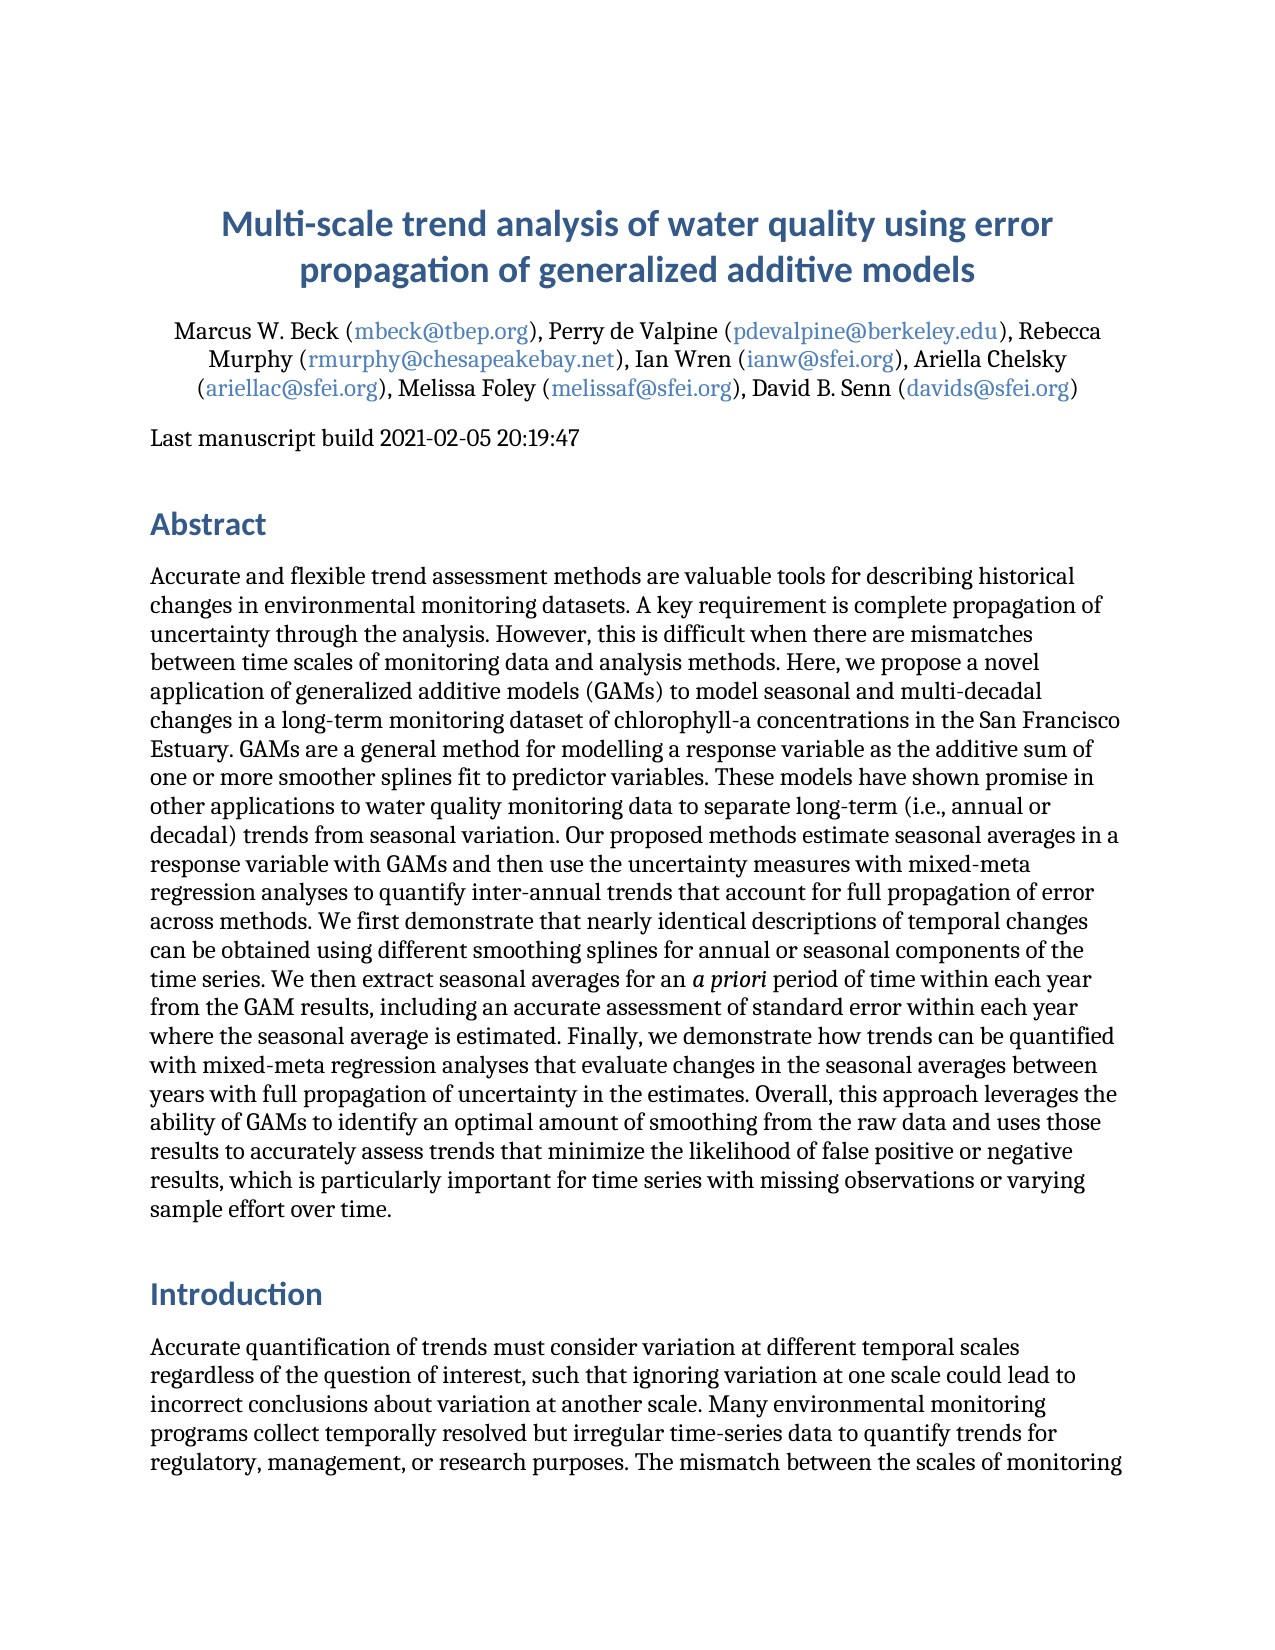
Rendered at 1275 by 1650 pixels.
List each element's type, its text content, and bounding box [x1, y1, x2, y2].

text Accurate and flexible trend assessment methods are valuable tools for describing historical changes in environmental monitoring datasets. A key requirement is complete propagation of uncertainty through the analysis. However, this is difficult when there are mismatches between time scales of monitoring data and analysis methods. Here, we propose a novel application of generalized additive models (GAMs) to model seasonal and multi-decadal changes in a long-term monitoring dataset of chlorophyll-a concentrations in the San Francisco Estuary. GAMs are a general method for modelling a response variable as the additive sum of one or more smoother splines fit to predictor variables. These models have shown promise in other applications to water quality monitoring data to separate long-term (i.e., annual or decadal) trends from seasonal variation. Our proposed methods estimate seasonal averages in a response variable with GAMs and then use the uncertainty measures with mixed-meta regression analyses to quantify inter-annual trends that account for full propagation of error across methods. We first demonstrate that nearly identical descriptions of temporal changes can be obtained using different smoothing splines for annual or seasonal components of the time series. We then extract seasonal averages for an a priori period of time within each year from the GAM results, including an accurate assessment of standard error within each year where the seasonal average is estimated. Finally, we demonstrate how trends can be quantified with mixed-meta regression analyses that evaluate changes in the seasonal averages between years with full propagation of uncertainty in the estimates. Overall, this approach leverages the ability of GAMs to identify an optimal amount of smoothing from the raw data and uses those results to accurately assess trends that minimize the likelihood of false positive or negative results, which is particularly important for time series with missing observations or varying sample effort over time. [150, 562, 1125, 1223]
text Marcus W. Beck (mbeck@tbep.org), Perry de Valpine (pdevalpine@berkeley.edu), Rebecca Murphy (rmurphy@chesapeakebay.net), Ian Wren (ianw@sfei.org), Ariella Chelsky (ariellac@sfei.org), Melissa Foley (melissaf@sfei.org), David B. Senn (davids@sfei.org) [150, 317, 1125, 403]
subtitle Abstract [150, 502, 1125, 543]
title Multi-scale trend analysis of water quality using error propagation of generalized additive models [150, 200, 1125, 292]
text Last manuscript build 2021-02-05 20:19:47 [150, 424, 1125, 452]
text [150, 1333, 1125, 1476]
subtitle Introduction [150, 1273, 1125, 1314]
